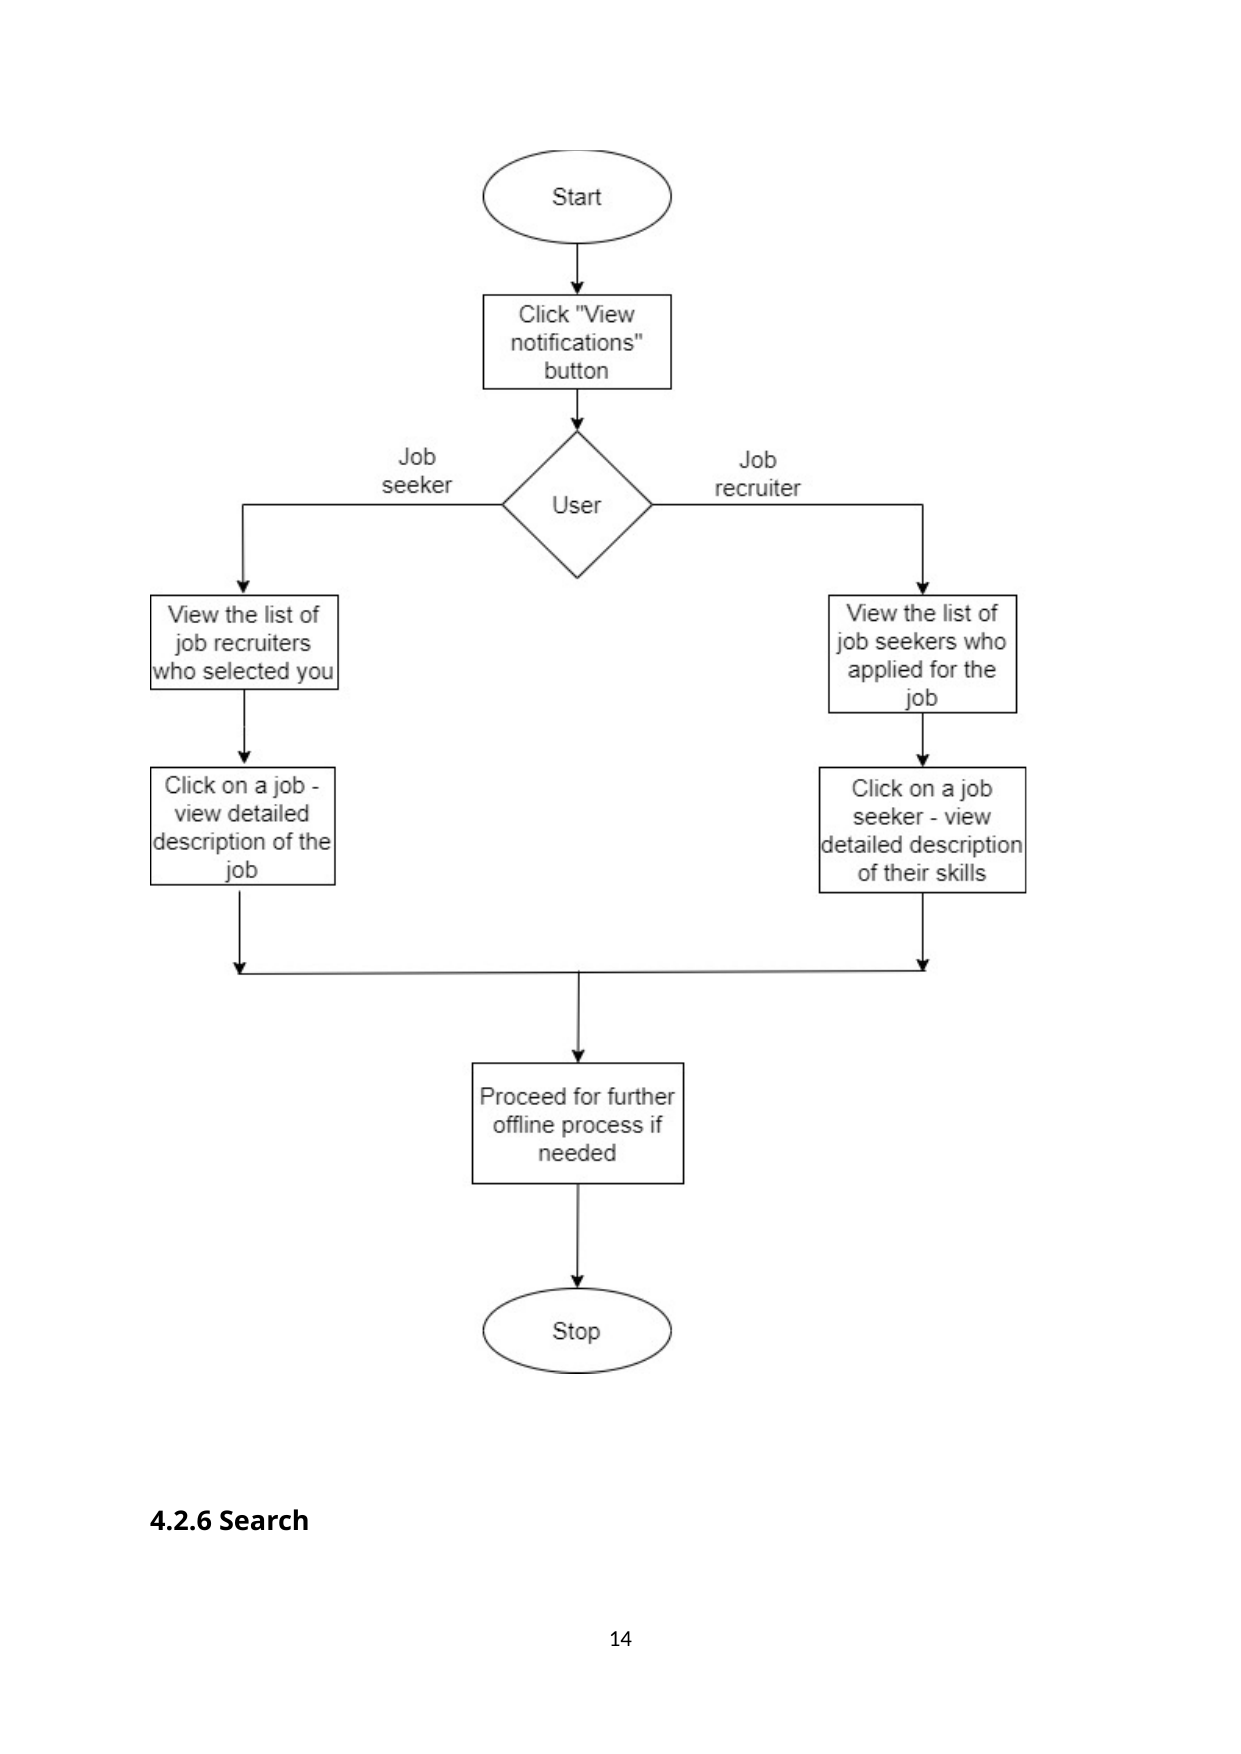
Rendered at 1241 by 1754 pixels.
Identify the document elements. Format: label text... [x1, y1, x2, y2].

text 4.2.6 Search [150, 1501, 1090, 1538]
picture [150, 150, 1027, 1374]
